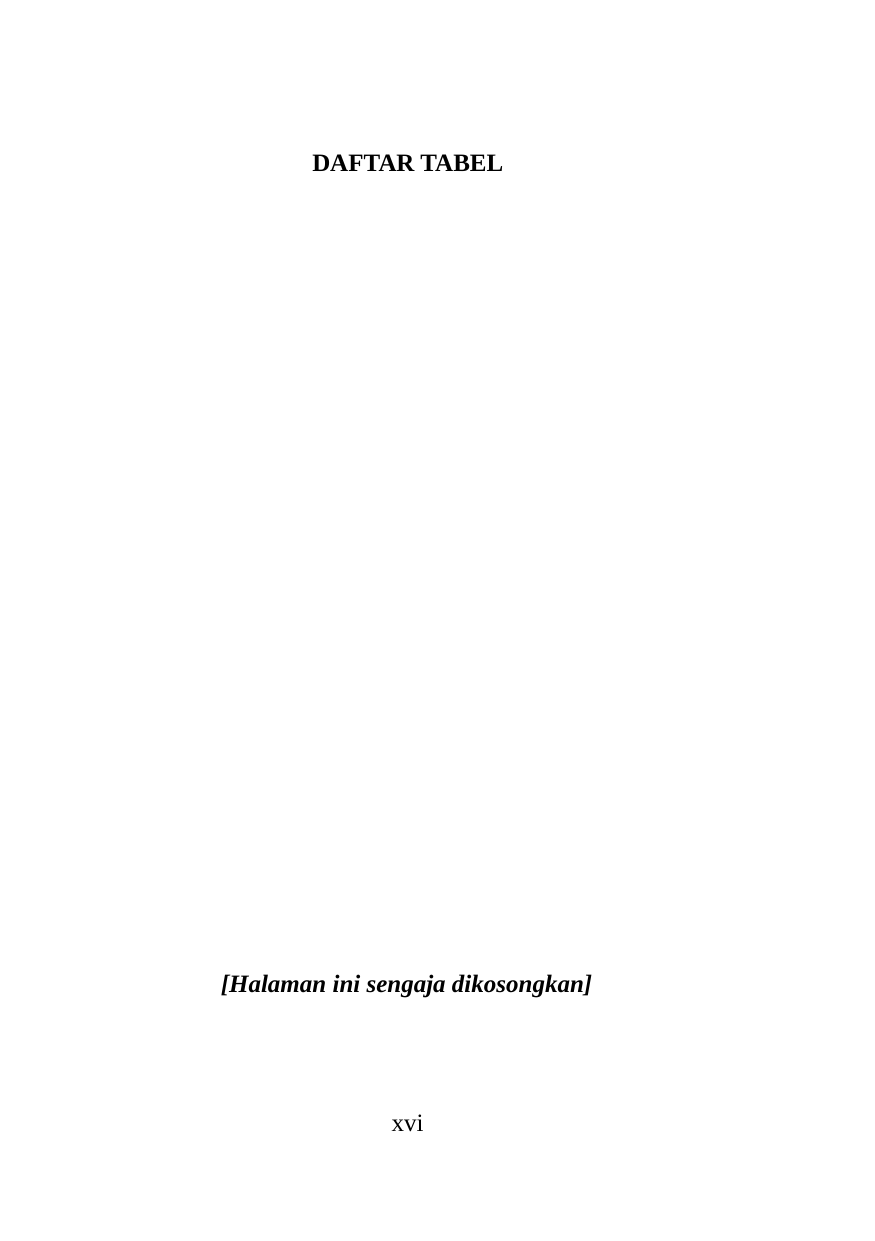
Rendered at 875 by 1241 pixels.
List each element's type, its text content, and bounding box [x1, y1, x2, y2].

text [Halaman ini sengaja dikosongkan] [118, 969, 697, 997]
subtitle DAFTAR TABEL [118, 148, 697, 176]
